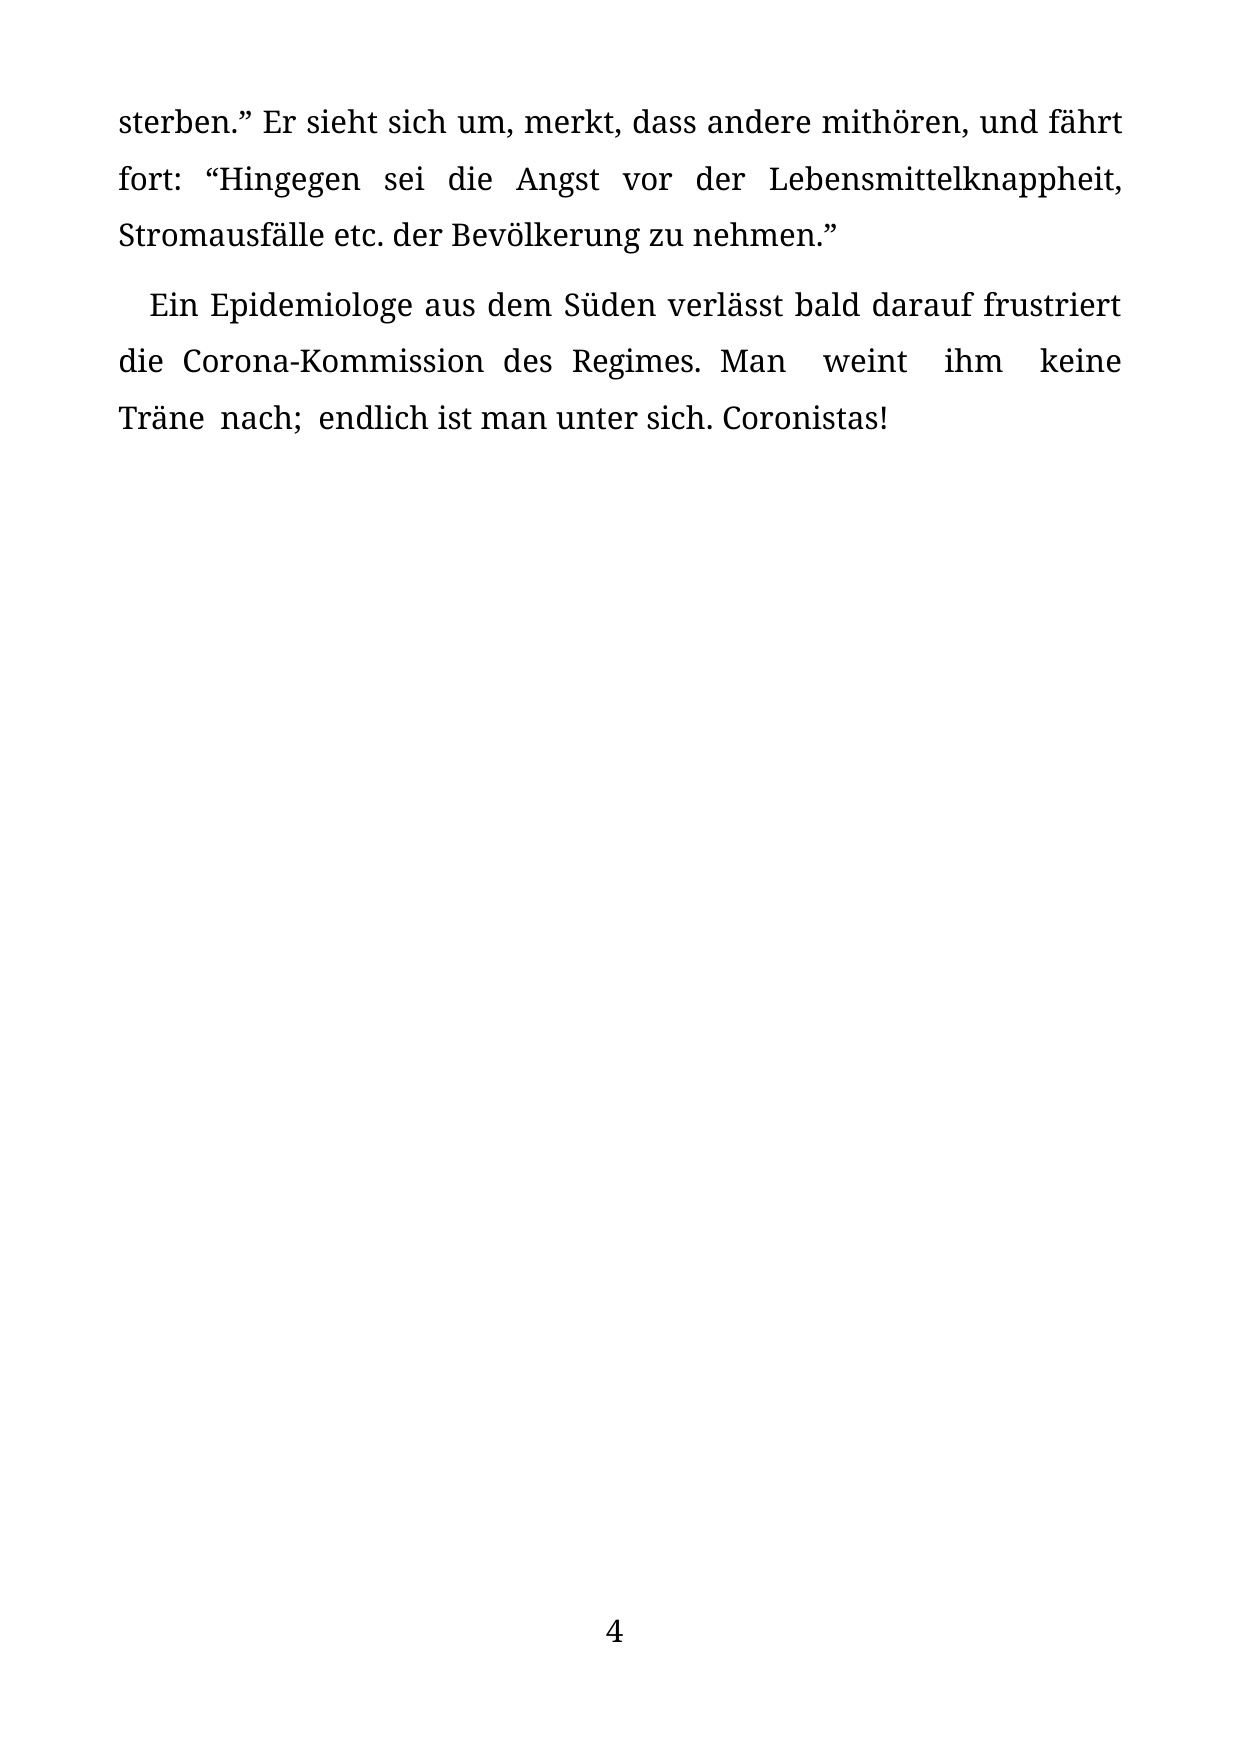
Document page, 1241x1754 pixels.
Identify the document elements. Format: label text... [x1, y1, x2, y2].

text Ein Epidemiologe aus dem Süden verlässt bald darauf frustriert die Corona-Kommission des Regimes. Man weint ihm keine Träne nach; endlich ist man unter sich. Coronistas! [118, 283, 1122, 438]
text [118, 100, 1123, 256]
